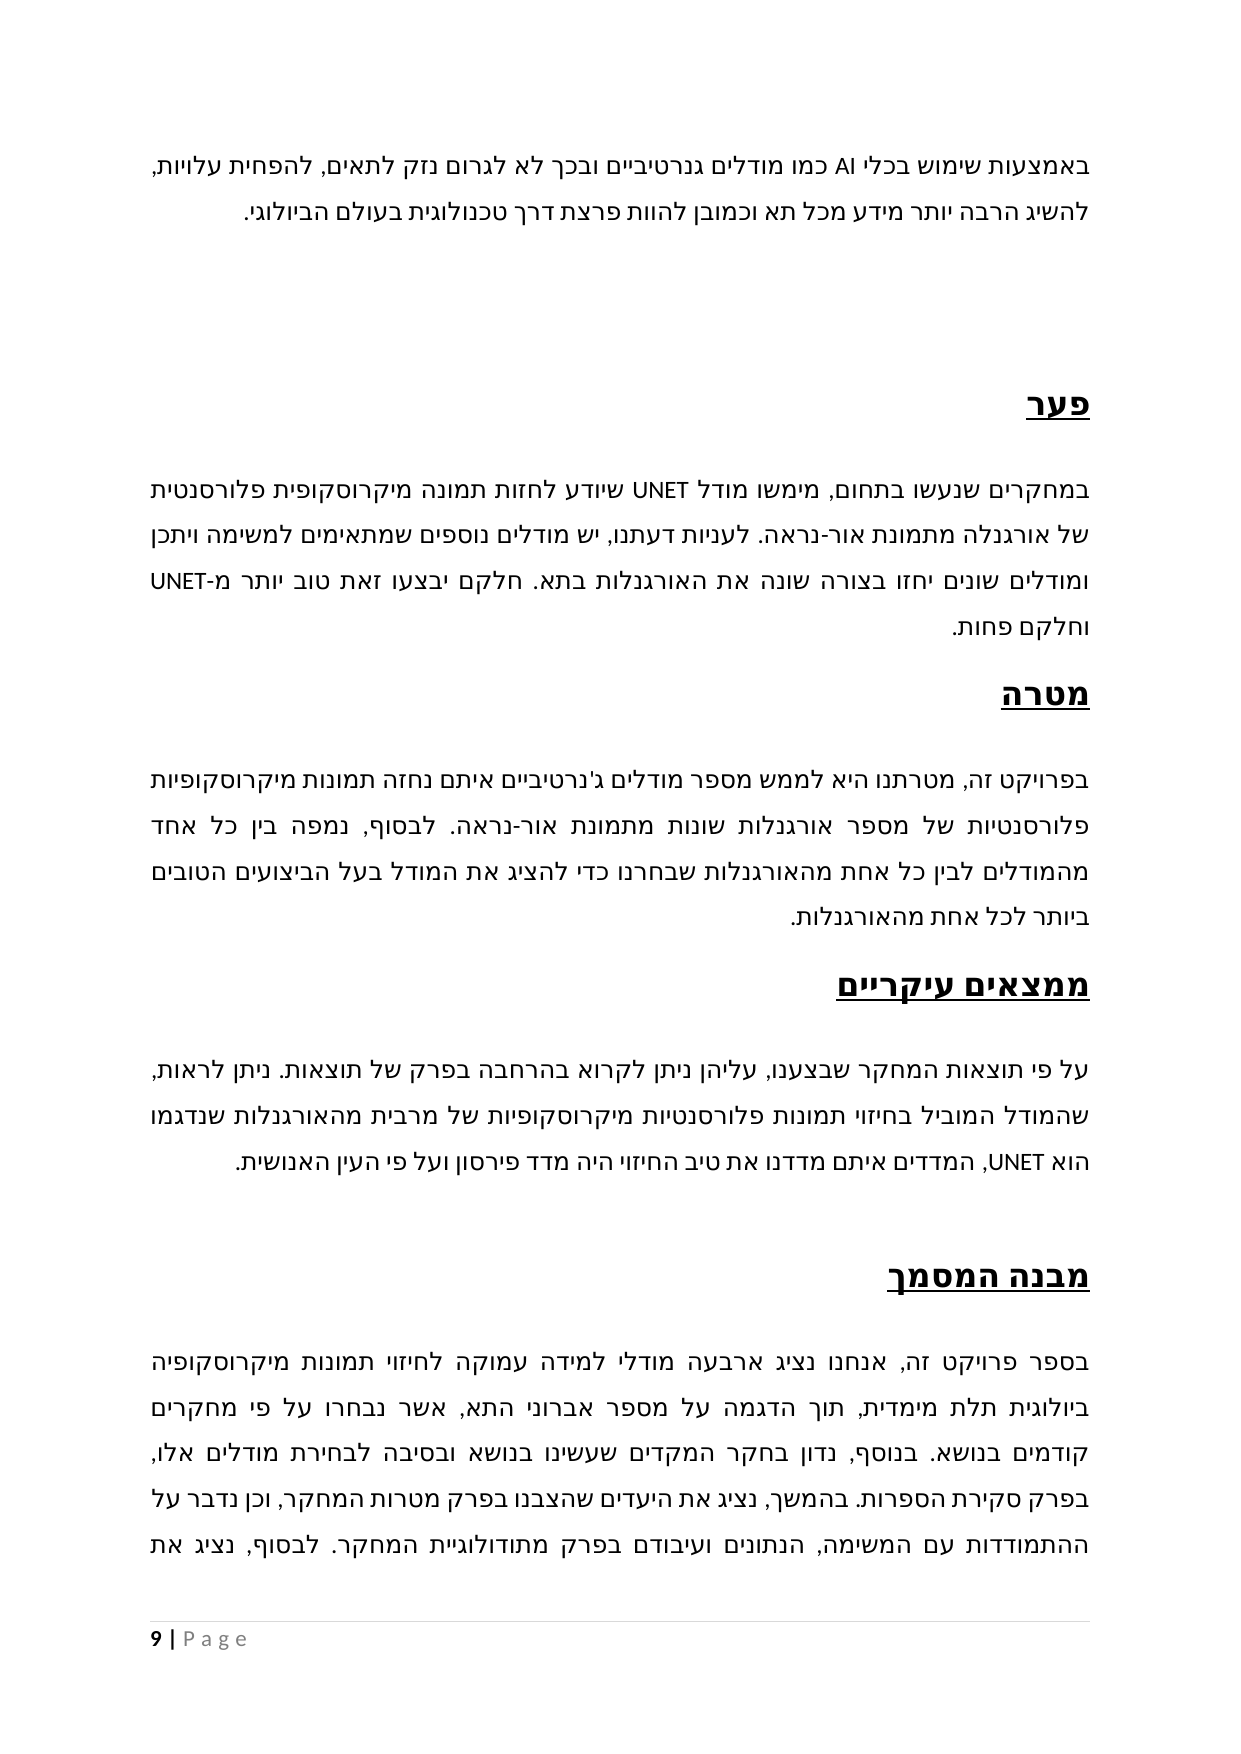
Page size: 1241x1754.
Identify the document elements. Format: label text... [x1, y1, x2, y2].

subtitle פער [150, 383, 1090, 424]
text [150, 1346, 1090, 1559]
text בפרויקט זה, מטרתנו היא לממש מספר מודלים ג'נרטיביים איתם נחזה תמונות מיקרוסקופיות פלורסנטיות של מספר אורגנלות שונות מתמונת אור-נראה. לבסוף, נמפה בין כל אחד מהמודלים לבין כל אחת מהאורגנלות שבחרנו כדי להציג את המודל בעל הביצועים הטובים ביותר לכל אחת מהאורגנלות. [150, 764, 1090, 932]
text במחקרים שנעשו בתחום, מימשו מודל UNET שיודע לחזות תמונה מיקרוסקופית פלורסנטית של אורגנלה מתמונת אור-נראה. לעניות דעתנו, יש מודלים נוספים שמתאימים למשימה ויתכן ומודלים שונים יחזו בצורה שונה את האורגנלות בתא. חלקם יבצעו זאת טוב יותר מ-UNET וחלקם פחות. [150, 474, 1090, 641]
subtitle ממצאים עיקריים [150, 964, 1090, 1004]
text על פי תוצאות המחקר שבצענו, עליהן ניתן לקרוא בהרחבה בפרק של תוצאות. ניתן לראות, שהמודל המוביל בחיזוי תמונות פלורסנטיות מיקרוסקופיות של מרבית מהאורגנלות שנדגמו הוא UNET, המדדים איתם מדדנו את טיב החיזוי היה מדד פירסון ועל פי העין האנושית. [150, 1054, 1090, 1177]
subtitle מטרה [150, 673, 1090, 714]
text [150, 150, 1090, 226]
subtitle מבנה המסמך [150, 1255, 1090, 1296]
